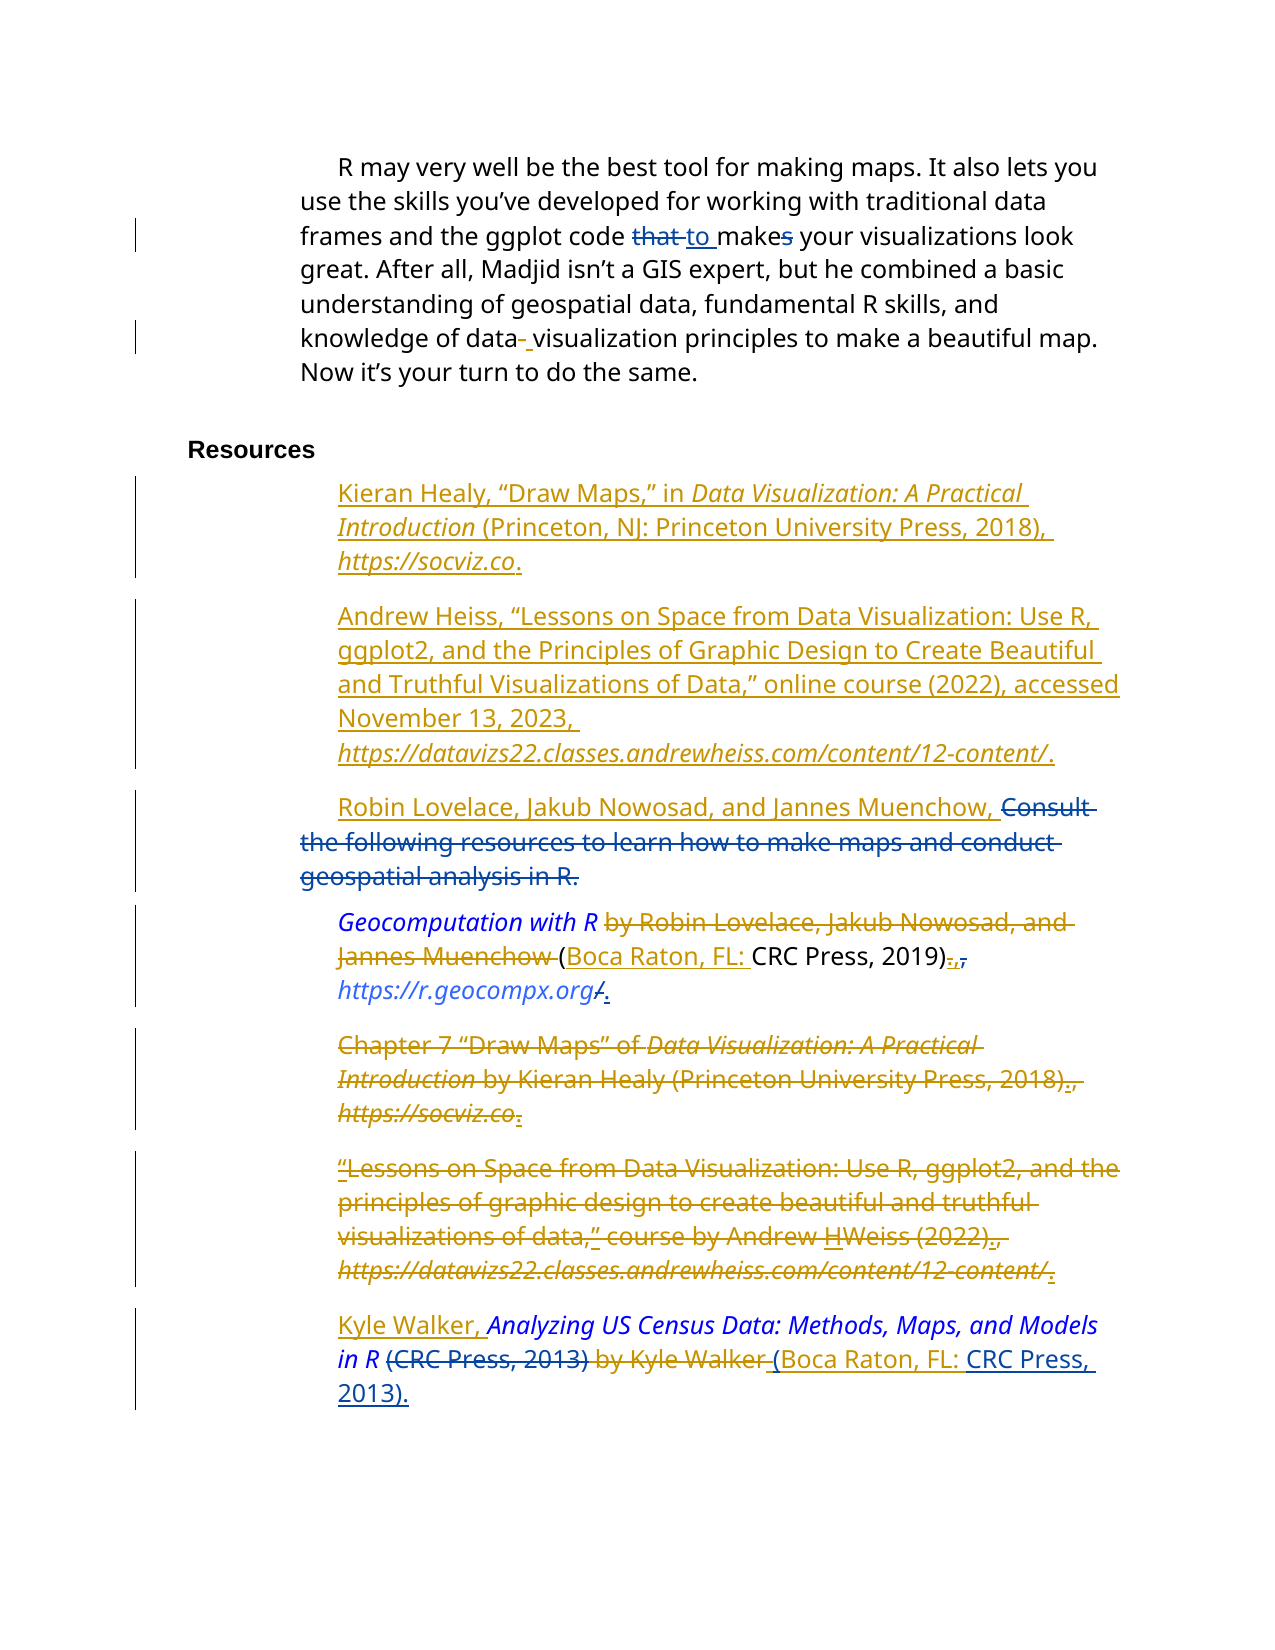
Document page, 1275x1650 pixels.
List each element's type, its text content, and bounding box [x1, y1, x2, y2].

text Resources [187, 432, 1125, 463]
text R may very well be the best tool for making maps. It also lets you use the skills you’ve developed for working with traditional data frames and the ggplot code make your visualizations look great. After all, Madjid isn’t a GIS expert, but he combined a basic understanding of geospatial data, fundamental R skills, and knowledge of datavisualization principles to make a beautiful map. Now it’s your turn to do the same. [300, 150, 1125, 388]
list Geocomputation with R (CRC Press, 2019) https://r.geocompx.org [337, 905, 1125, 1007]
list Analyzing US Census Data: Methods, Maps, and Models in R [337, 1308, 1125, 1410]
